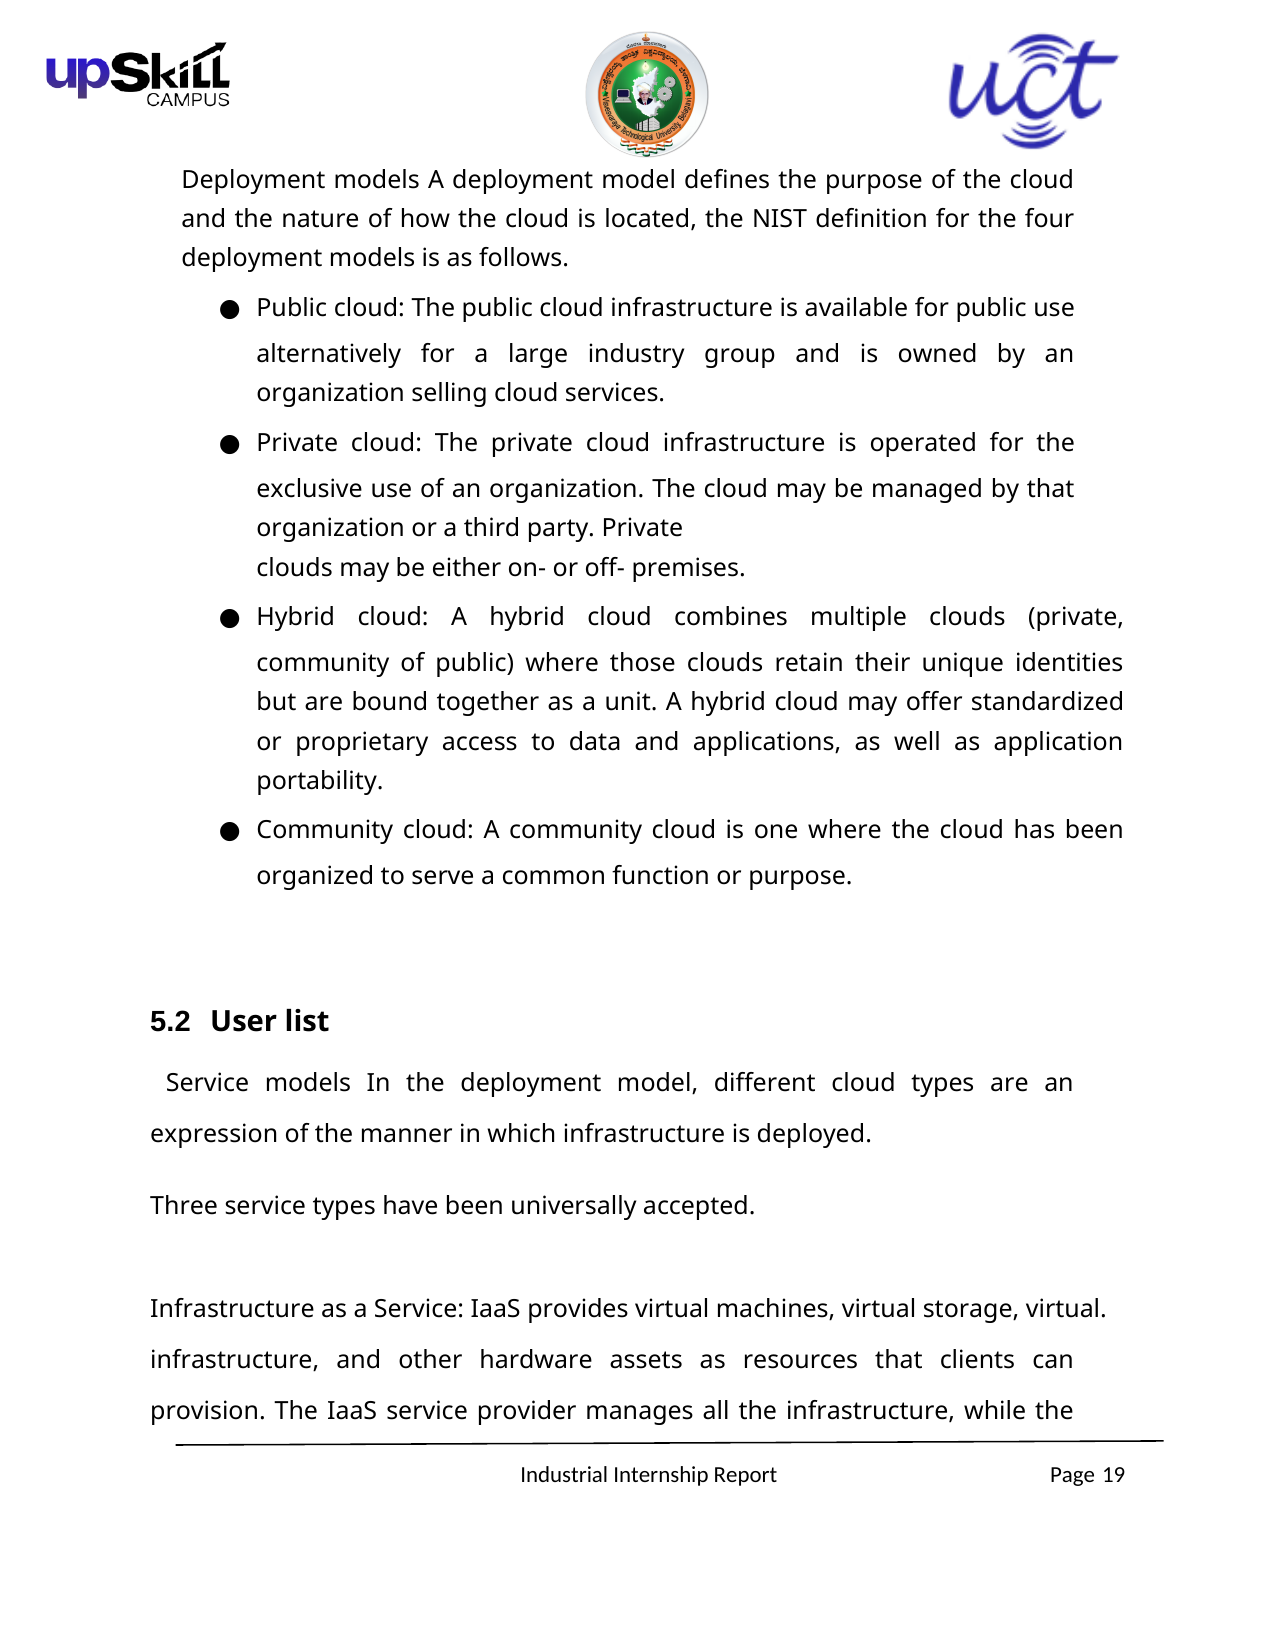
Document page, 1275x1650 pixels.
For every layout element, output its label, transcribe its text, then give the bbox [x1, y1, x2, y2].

text Infrastructure as a Service: IaaS provides virtual machines, virtual storage, virtual. [150, 1291, 1125, 1325]
subtitle User list [150, 1000, 1125, 1040]
text Deployment models A deployment model defines the purpose of the cloud and the nature of how the cloud is located, the NIST definition for the four deployment models is as follows. [181, 162, 1076, 274]
text clouds may be either on- or off- premises. [256, 549, 1076, 583]
picture [582, 30, 712, 159]
list Private cloud: The private cloud infrastructure is operated for the exclusive use of an organization. The cloud may be managed by that organization or a third party. Private [219, 414, 1076, 544]
list Community cloud: A community cloud is one where the cloud has been organized to serve a common function or purpose. [219, 801, 1125, 892]
list Hybrid cloud: A hybrid cloud combines multiple clouds (private, community of public) where those clouds retain their unique identities but are bound together as a unit. A hybrid cloud may offer standardized or proprietary access to data and applications, as well as application portability. [219, 588, 1125, 796]
picture [946, 25, 1125, 151]
text Three service types have been universally accepted. [150, 1188, 1125, 1222]
list Public cloud: The public cloud infrastructure is available for public use alternatively for a large industry group and is owned by an organization selling cloud services. [219, 279, 1076, 409]
text Service models In the deployment model, different cloud types are an expression of the manner in which infrastructure is deployed. [150, 1065, 1075, 1150]
picture [15, 30, 261, 110]
